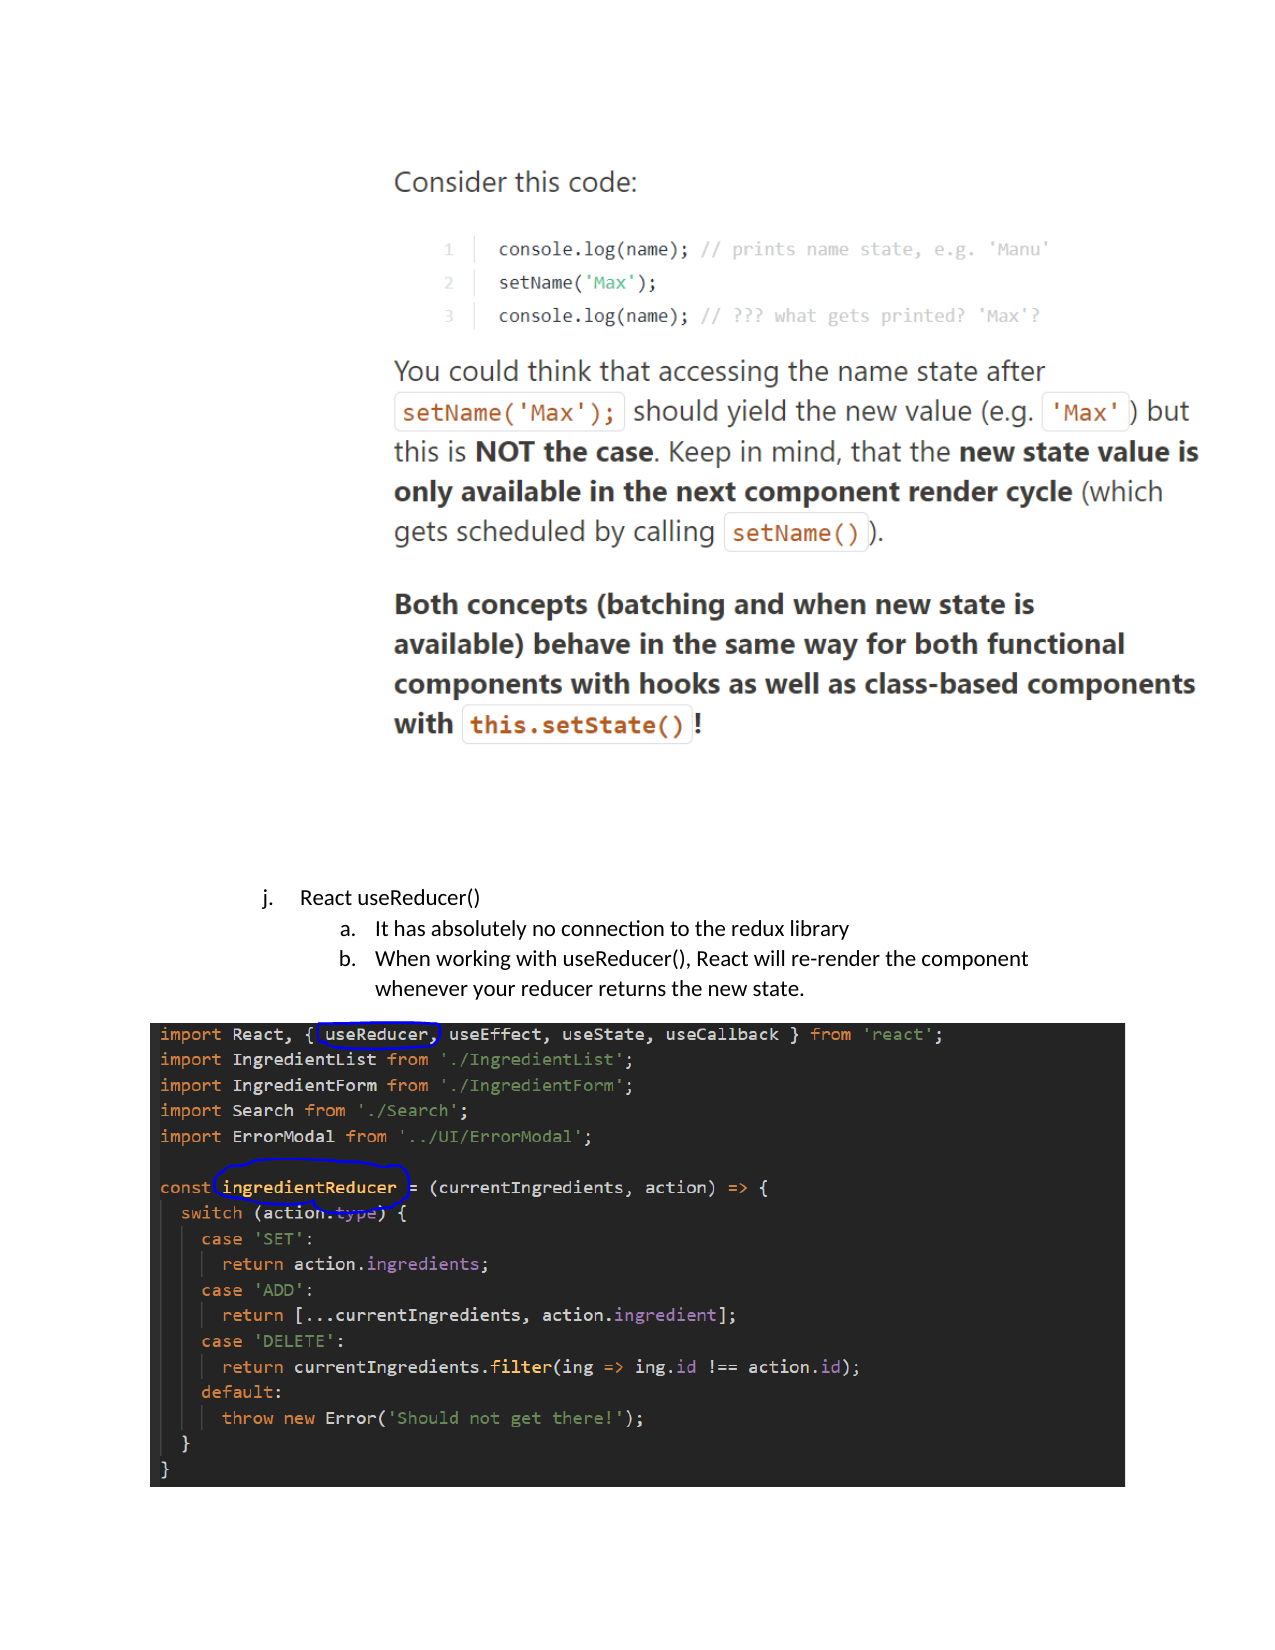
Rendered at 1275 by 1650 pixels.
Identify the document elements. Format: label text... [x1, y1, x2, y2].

picture [150, 1021, 1125, 1487]
list When working with useReducer(), React will re-render the component whenever your reducer returns the new state. [356, 944, 1125, 1002]
list React useReducer() [262, 883, 1125, 911]
picture [375, 150, 1236, 771]
list It has absolutely no connection to the redux library [356, 914, 1125, 942]
